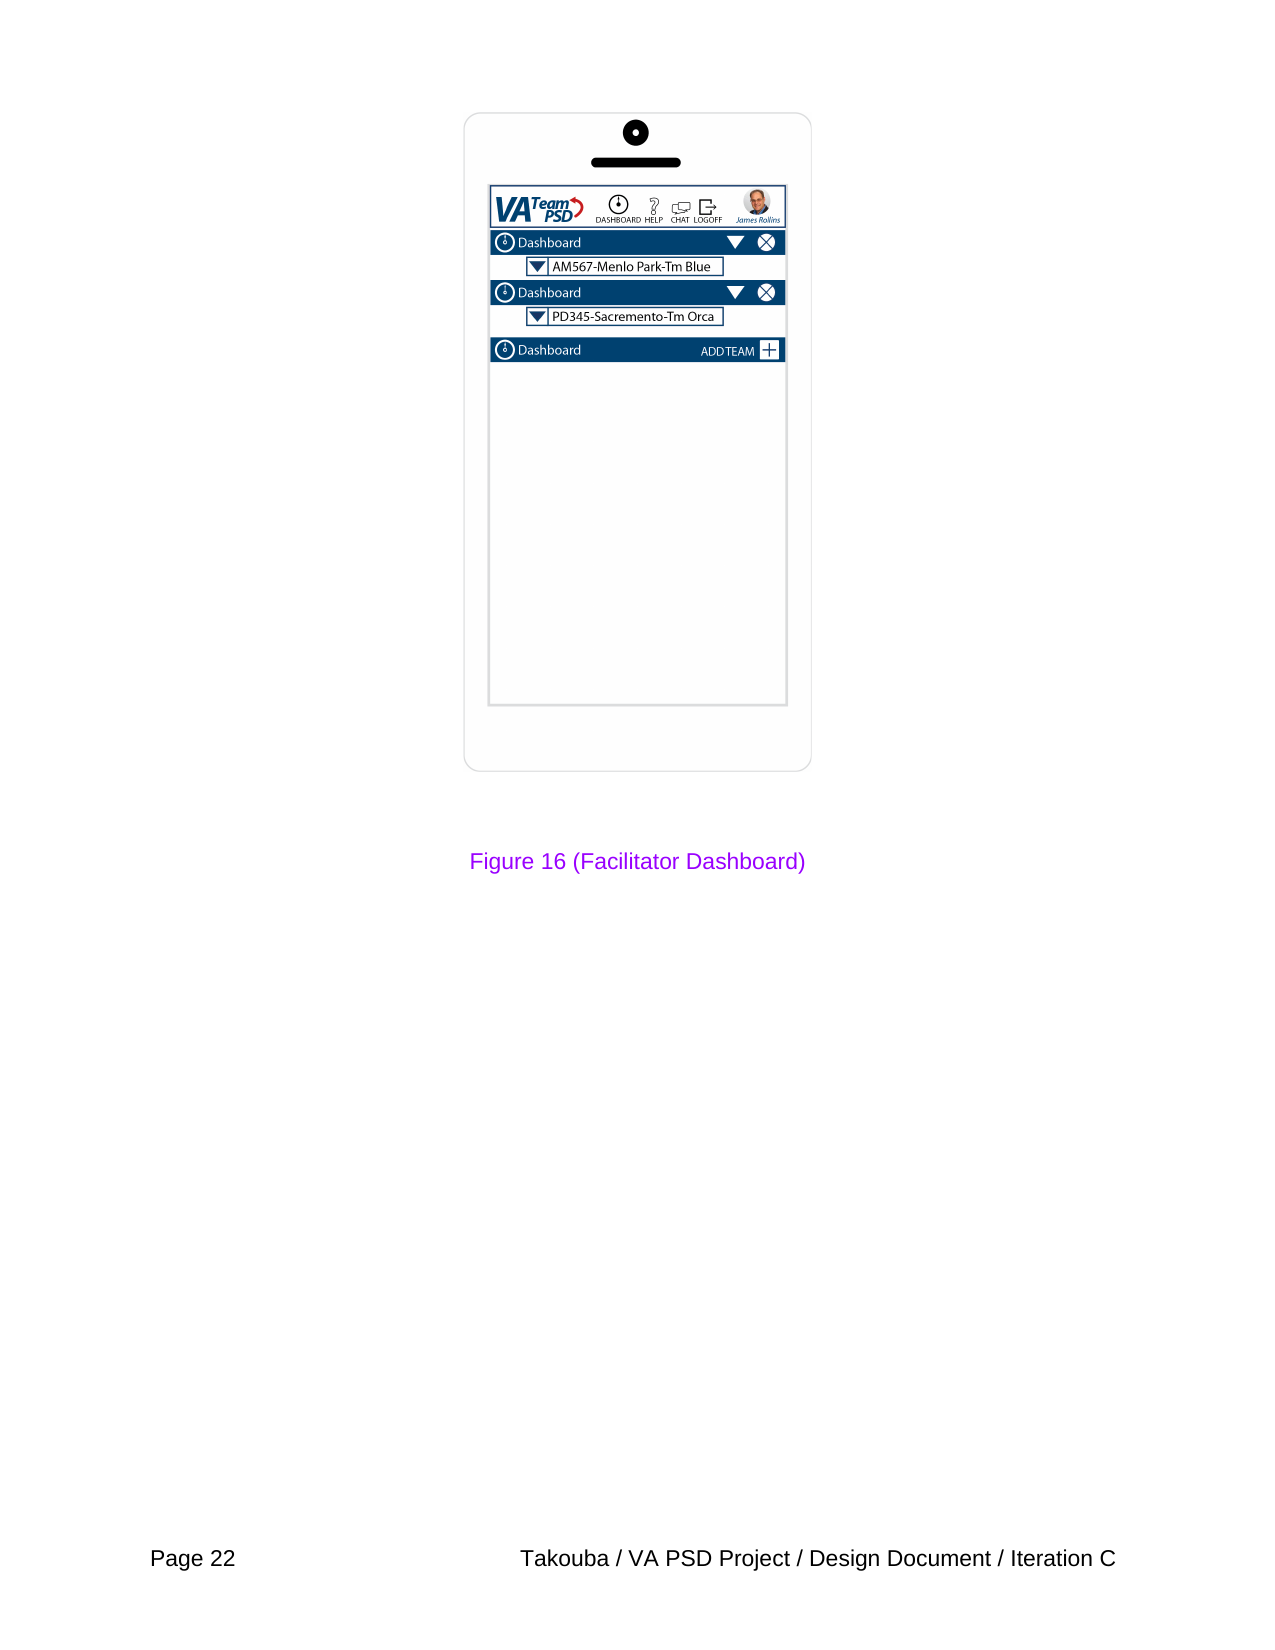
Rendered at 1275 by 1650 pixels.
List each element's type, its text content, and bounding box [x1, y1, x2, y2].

text Figure 16 (Facilitator Dashboard) [150, 848, 1125, 874]
picture [463, 112, 812, 772]
